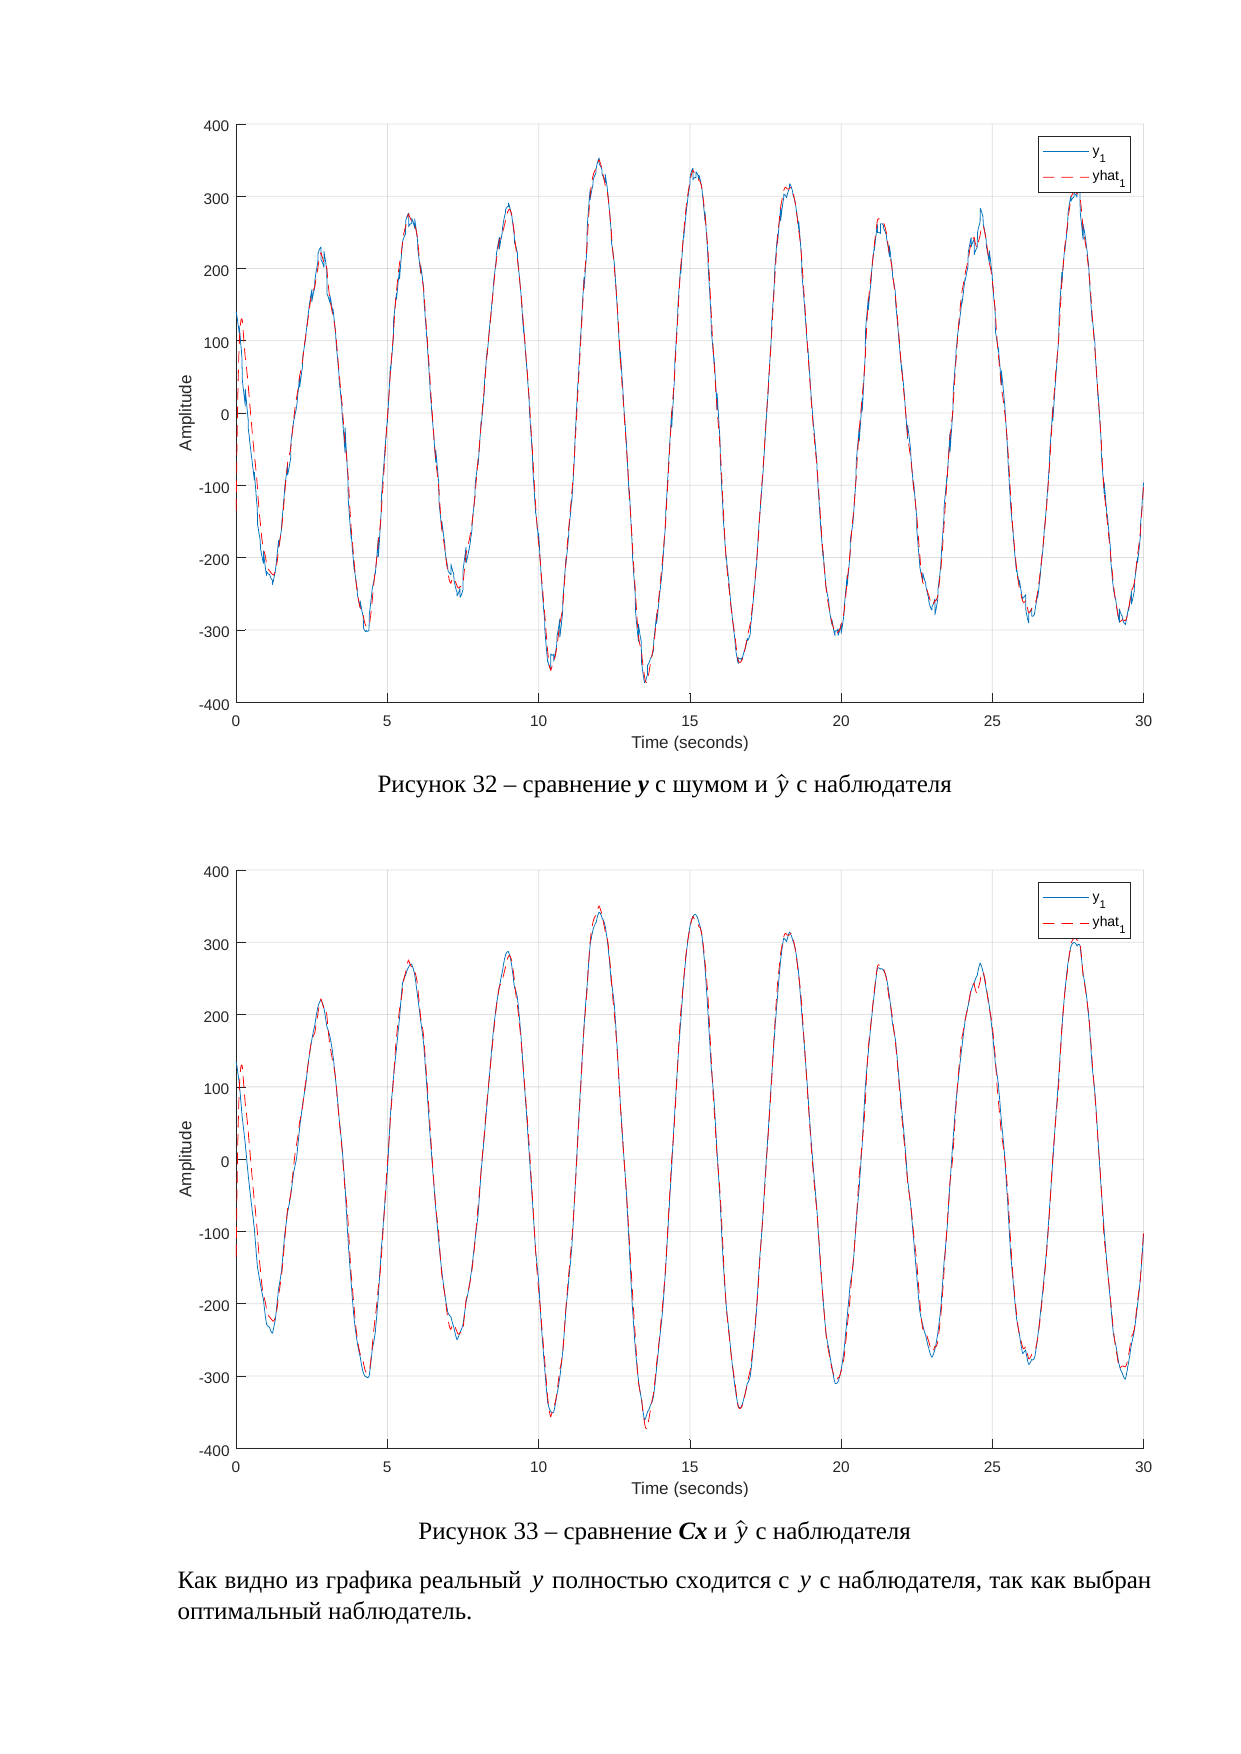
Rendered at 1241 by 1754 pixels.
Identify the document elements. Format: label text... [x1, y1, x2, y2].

text Рисунок 32 – сравнение y с шумом и с наблюдателя [177, 769, 1152, 798]
text Как видно из графика реальный полностью сходится с с наблюдателя, так как выбран оптимальный наблюдатель. [177, 1565, 1152, 1625]
text Рисунок 33 – сравнение Сх и с наблюдателя [177, 1516, 1152, 1544]
